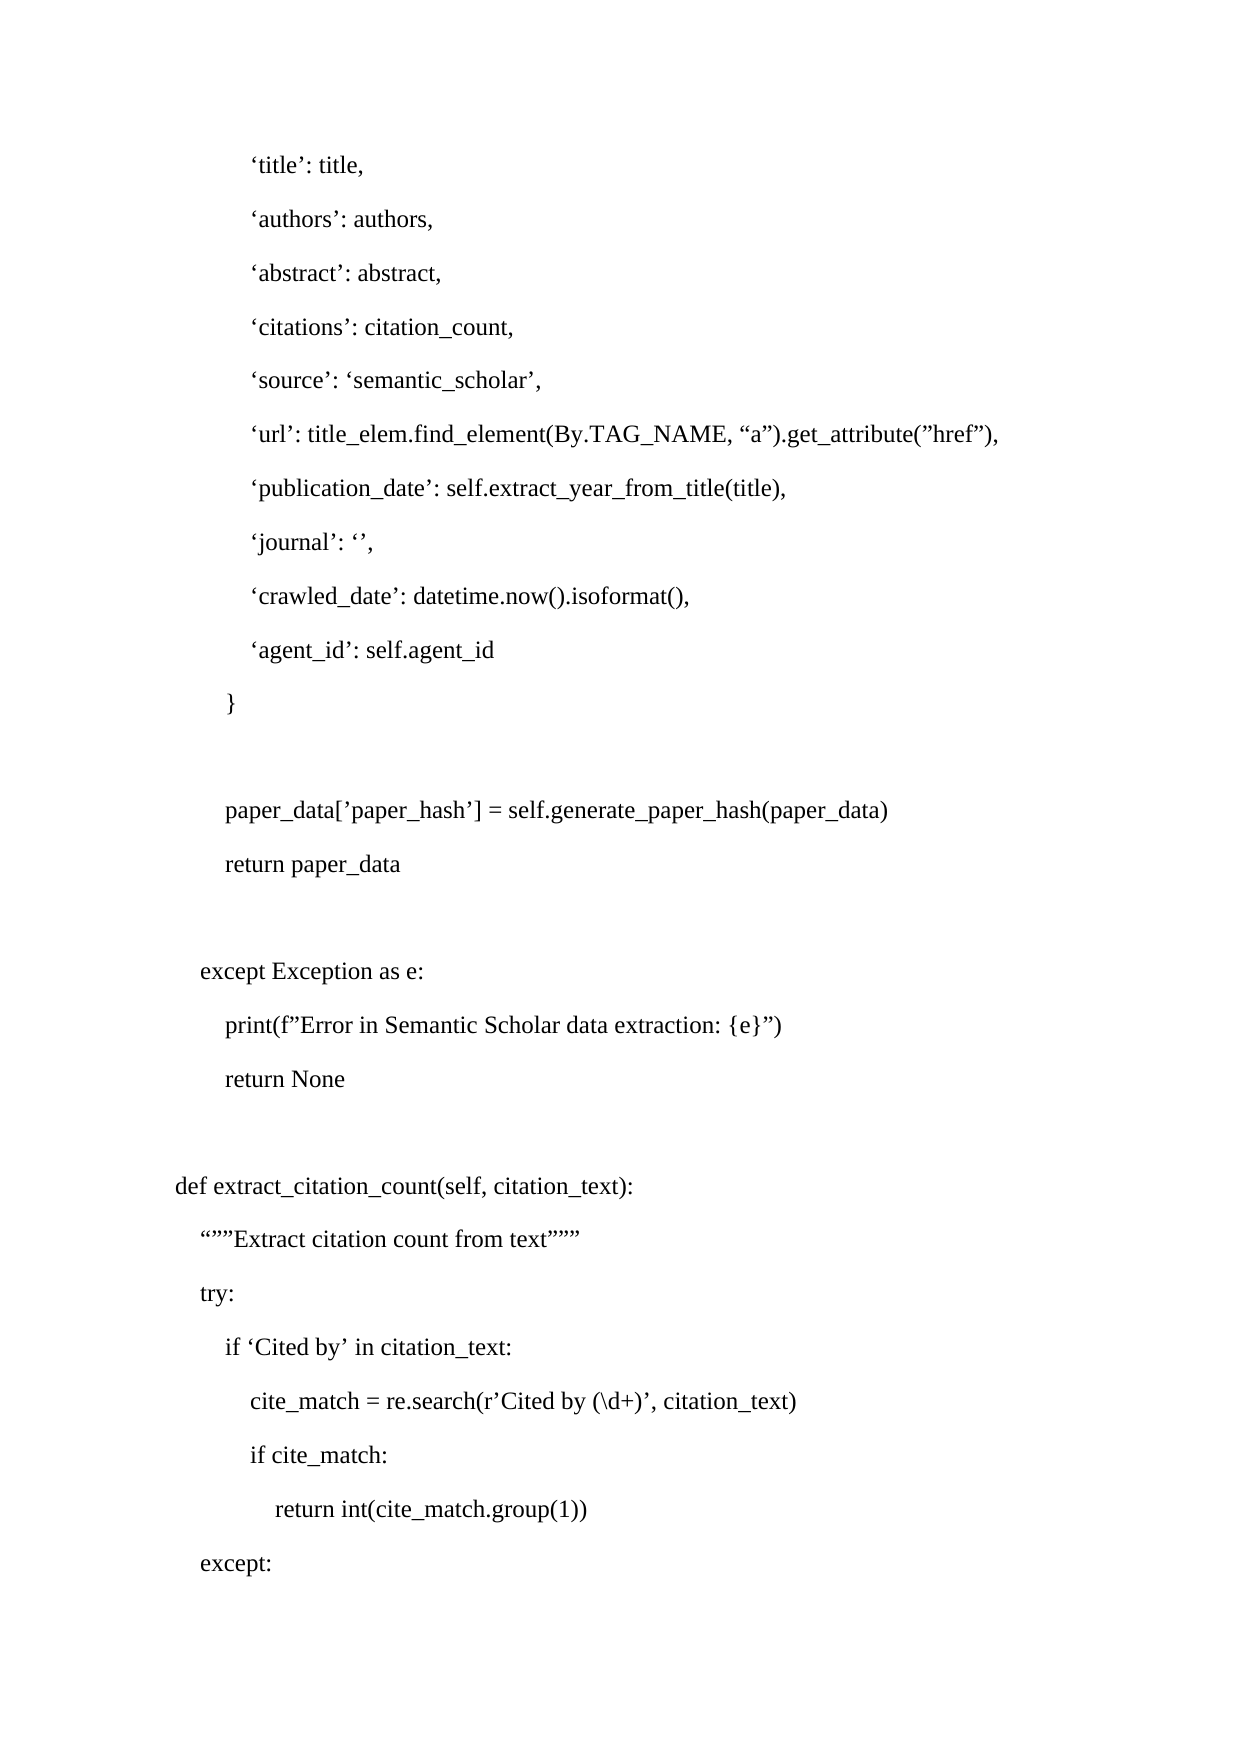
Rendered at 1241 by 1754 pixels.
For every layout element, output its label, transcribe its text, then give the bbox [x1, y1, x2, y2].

text ‘journal’: ‘’, [150, 527, 1090, 556]
text except Exception as e: [150, 956, 1090, 985]
text ‘citations’: citation_count, [150, 312, 1090, 340]
text def extract_citation_count(self, citation_text): [150, 1171, 1090, 1199]
text return int(cite_match.group(1)) [150, 1494, 1090, 1523]
text “””Extract citation count from text””” [150, 1224, 1090, 1253]
text print(f”Error in Semantic Scholar data extraction: {e}”) [150, 1010, 1090, 1039]
text } [150, 688, 1090, 717]
text return None [150, 1064, 1090, 1093]
text return paper_data [150, 849, 1090, 878]
text if cite_match: [150, 1440, 1090, 1469]
text paper_data[’paper_hash’] = self.generate_paper_hash(paper_data) [150, 795, 1090, 824]
text ‘agent_id’: self.agent_id [150, 635, 1090, 663]
text cite_match = re.search(r’Cited by (\d+)’, citation_text) [150, 1386, 1090, 1415]
text ‘source’: ‘semantic_scholar’, [150, 365, 1090, 394]
text ‘publication_date’: self.extract_year_from_title(title), [150, 473, 1090, 502]
text except: [150, 1548, 1090, 1576]
text ‘abstract’: abstract, [150, 258, 1090, 286]
text ‘title’: title, [150, 150, 1090, 179]
text ‘crawled_date’: datetime.now().isoformat(), [150, 581, 1090, 609]
text ‘authors’: authors, [150, 204, 1090, 233]
text ‘url’: title_elem.find_element(By.TAG_NAME, “a”).get_attribute(”href”), [150, 419, 1090, 448]
text if ‘Cited by’ in citation_text: [150, 1332, 1090, 1361]
text try: [150, 1278, 1090, 1307]
